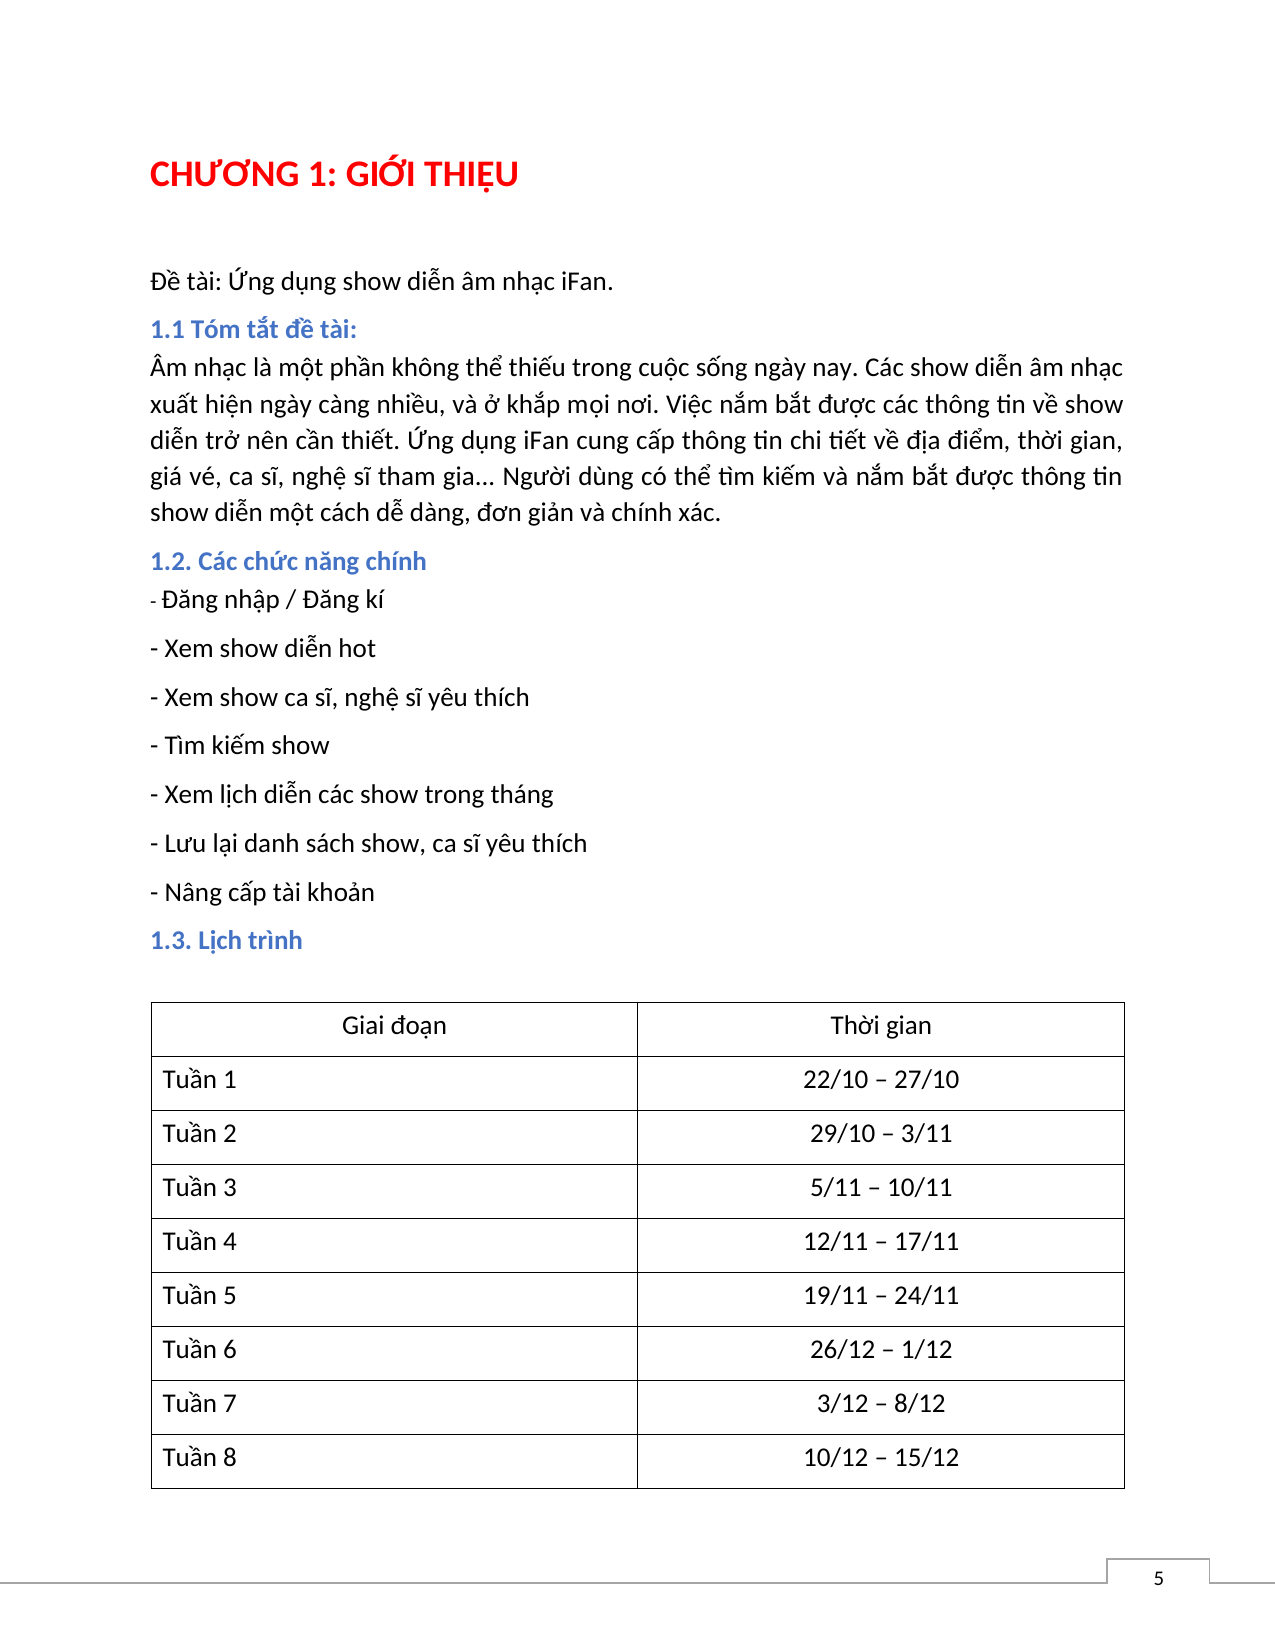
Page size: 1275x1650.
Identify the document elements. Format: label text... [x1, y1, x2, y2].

table_cell Tuần 1 [152, 1057, 637, 1110]
table_header Thời gian [638, 1003, 1124, 1056]
table_cell 12/11 – 17/11 [638, 1219, 1124, 1272]
table_cell Tuần 6 [152, 1327, 637, 1380]
text - Xem show ca sĩ, nghệ sĩ yêu thích [150, 680, 1125, 713]
table_cell 19/11 – 24/11 [638, 1273, 1124, 1326]
table_cell 10/12 – 15/12 [638, 1435, 1124, 1488]
text Âm nhạc là một phần không thể thiếu trong cuộc sống ngày nay. Các show diễn âm nhạc xuất hiện ngày càng nhiều, và ở khắp mọi nơi. Việc nắm bắt được các thông tin về show diễn trở nên cần thiết. Ứng dụng iFan cung cấp thông tin chi tiết về địa điểm, thời gian, giá vé, ca sĩ, nghệ sĩ tham gia... Người dùng có thể tìm kiếm và nắm bắt được thông tin show diễn một cách dễ dàng, đơn giản và chính xác. [150, 351, 1125, 528]
table_cell Tuần 3 [152, 1165, 637, 1218]
subtitle 1.3. Lịch trình [150, 923, 1125, 957]
text Đề tài: Ứng dụng show diễn âm nhạc iFan. [150, 264, 1125, 297]
text - Lưu lại danh sách show, ca sĩ yêu thích [150, 826, 1125, 859]
table_cell Tuần 2 [152, 1111, 637, 1164]
table_cell Tuần 8 [152, 1435, 637, 1488]
table_cell 5/11 – 10/11 [638, 1165, 1124, 1218]
subtitle Tóm tắt đề tài: [150, 312, 1125, 346]
table_cell 26/12 – 1/12 [638, 1327, 1124, 1380]
text - Xem show diễn hot [150, 631, 1125, 664]
table_cell 22/10 – 27/10 [638, 1057, 1124, 1110]
table_cell 29/10 – 3/11 [638, 1111, 1124, 1164]
text - Nâng cấp tài khoản [150, 875, 1125, 908]
text - Xem lịch diễn các show trong tháng [150, 777, 1125, 810]
subtitle CHƯƠNG 1: GIỚI THIỆU [150, 150, 1125, 196]
table_header Giai đoạn [152, 1003, 637, 1056]
table_cell Tuần 4 [152, 1219, 637, 1272]
subtitle 1.2. Các chức năng chính [150, 544, 1125, 577]
text - Đăng nhập / Đăng kí [150, 582, 1125, 615]
table_cell 3/12 – 8/12 [638, 1381, 1124, 1434]
table_cell Tuần 5 [152, 1273, 637, 1326]
text - Tìm kiếm show [150, 728, 1125, 762]
table_cell Tuần 7 [152, 1381, 637, 1434]
